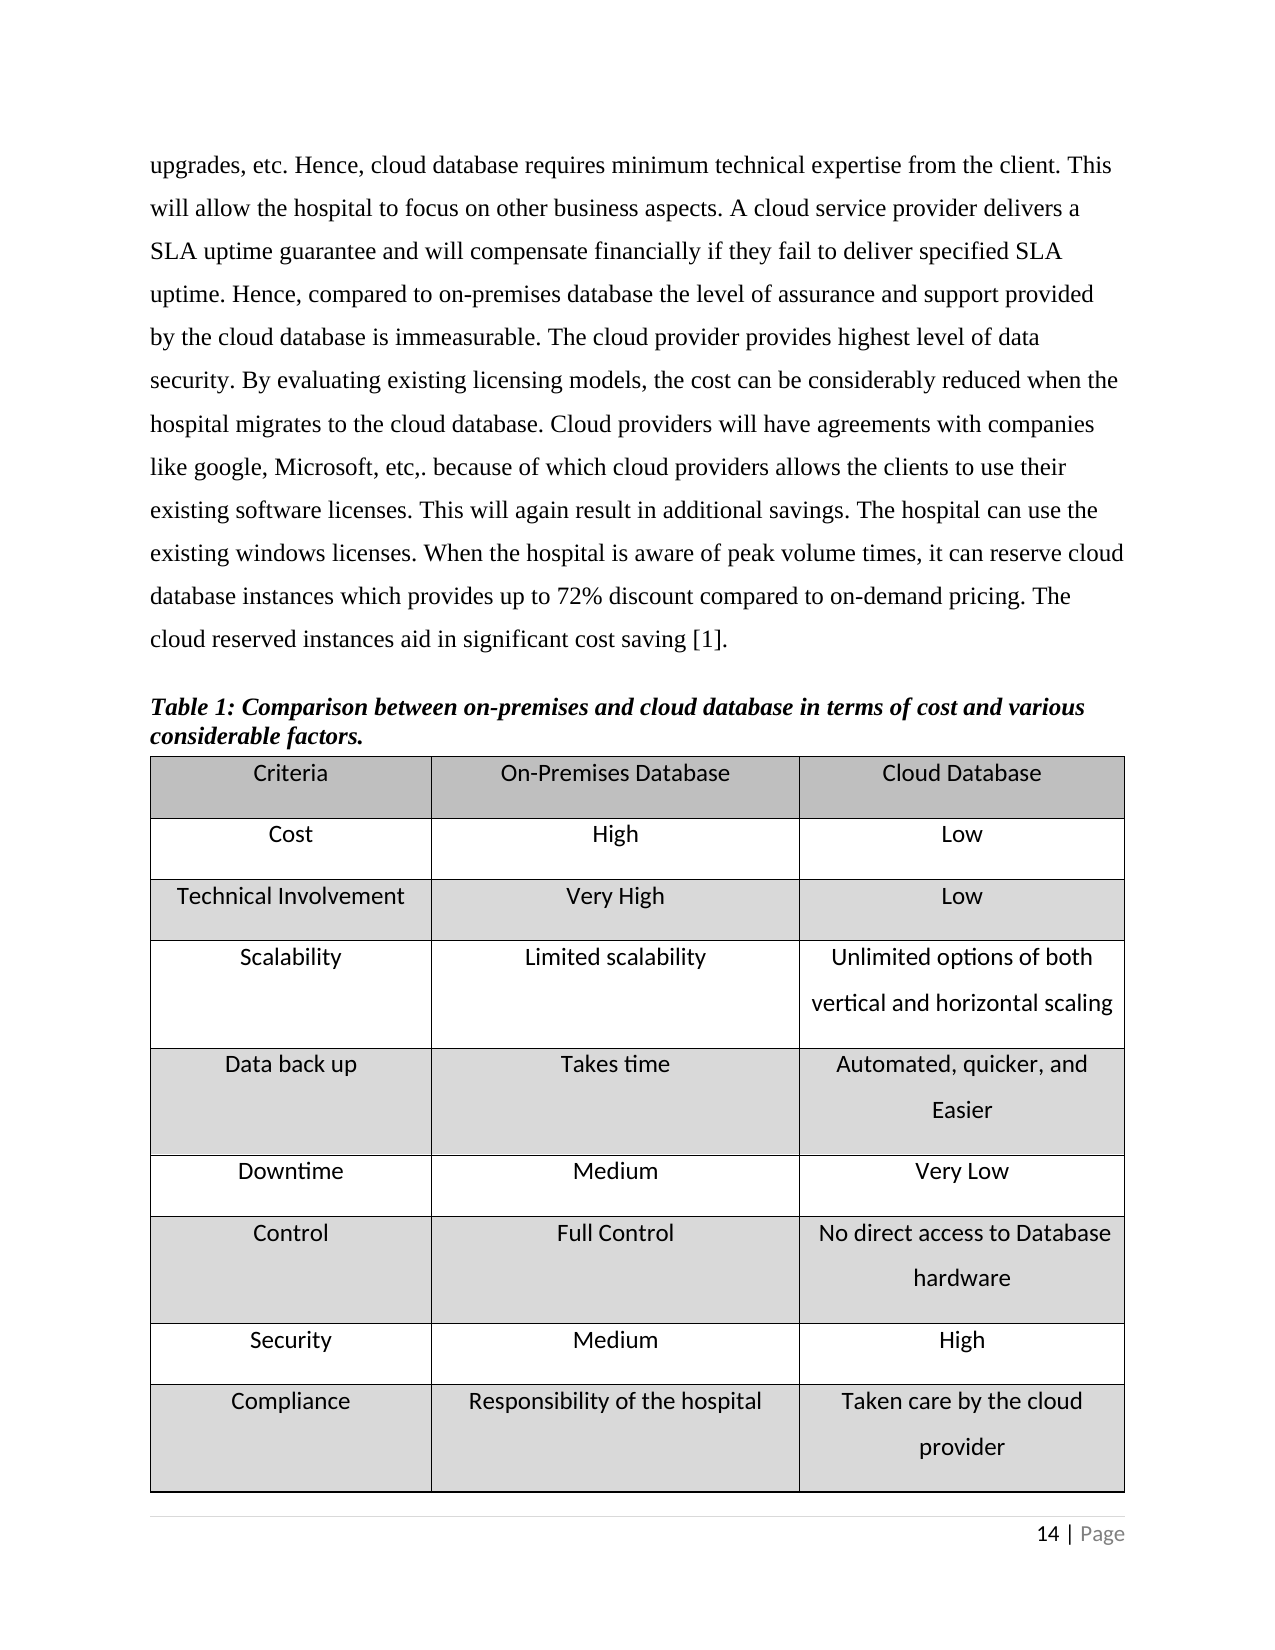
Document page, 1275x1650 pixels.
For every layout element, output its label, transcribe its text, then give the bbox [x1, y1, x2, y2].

table_cell Very Low [800, 1156, 1124, 1216]
table_cell Taken care by the cloud provider [800, 1385, 1124, 1491]
table_cell Technical Involvement [151, 880, 431, 940]
table_cell Scalability [151, 941, 431, 1047]
table_cell Data back up [151, 1049, 431, 1154]
table_cell Control [151, 1217, 431, 1323]
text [150, 150, 1125, 653]
table_cell Low [800, 880, 1124, 940]
table_header Criteria [151, 757, 431, 818]
table_cell Security [151, 1324, 431, 1384]
text Table 1: Comparison between on-premises and cloud database in terms of cost and various considerable factors. [150, 692, 1125, 750]
table_cell Takes time [432, 1049, 799, 1154]
table_cell High [800, 1324, 1124, 1384]
table_cell Full Control [432, 1217, 799, 1323]
table_cell High [432, 819, 799, 879]
table_header On-Premises Database [432, 757, 799, 818]
table_cell Compliance [151, 1385, 431, 1491]
table_header Cloud Database [800, 757, 1124, 818]
table_cell Responsibility of the hospital [432, 1385, 799, 1491]
table_cell Low [800, 819, 1124, 879]
table_cell Cost [151, 819, 431, 879]
table_cell Medium [432, 1324, 799, 1384]
table_cell Unlimited options of both vertical and horizontal scaling [800, 941, 1124, 1047]
table_cell Medium [432, 1156, 799, 1216]
table_cell Limited scalability [432, 941, 799, 1047]
table_cell Very High [432, 880, 799, 940]
table_cell Automated, quicker, and Easier [800, 1049, 1124, 1154]
table_cell No direct access to Database hardware [800, 1217, 1124, 1323]
table_cell Downtime [151, 1156, 431, 1216]
